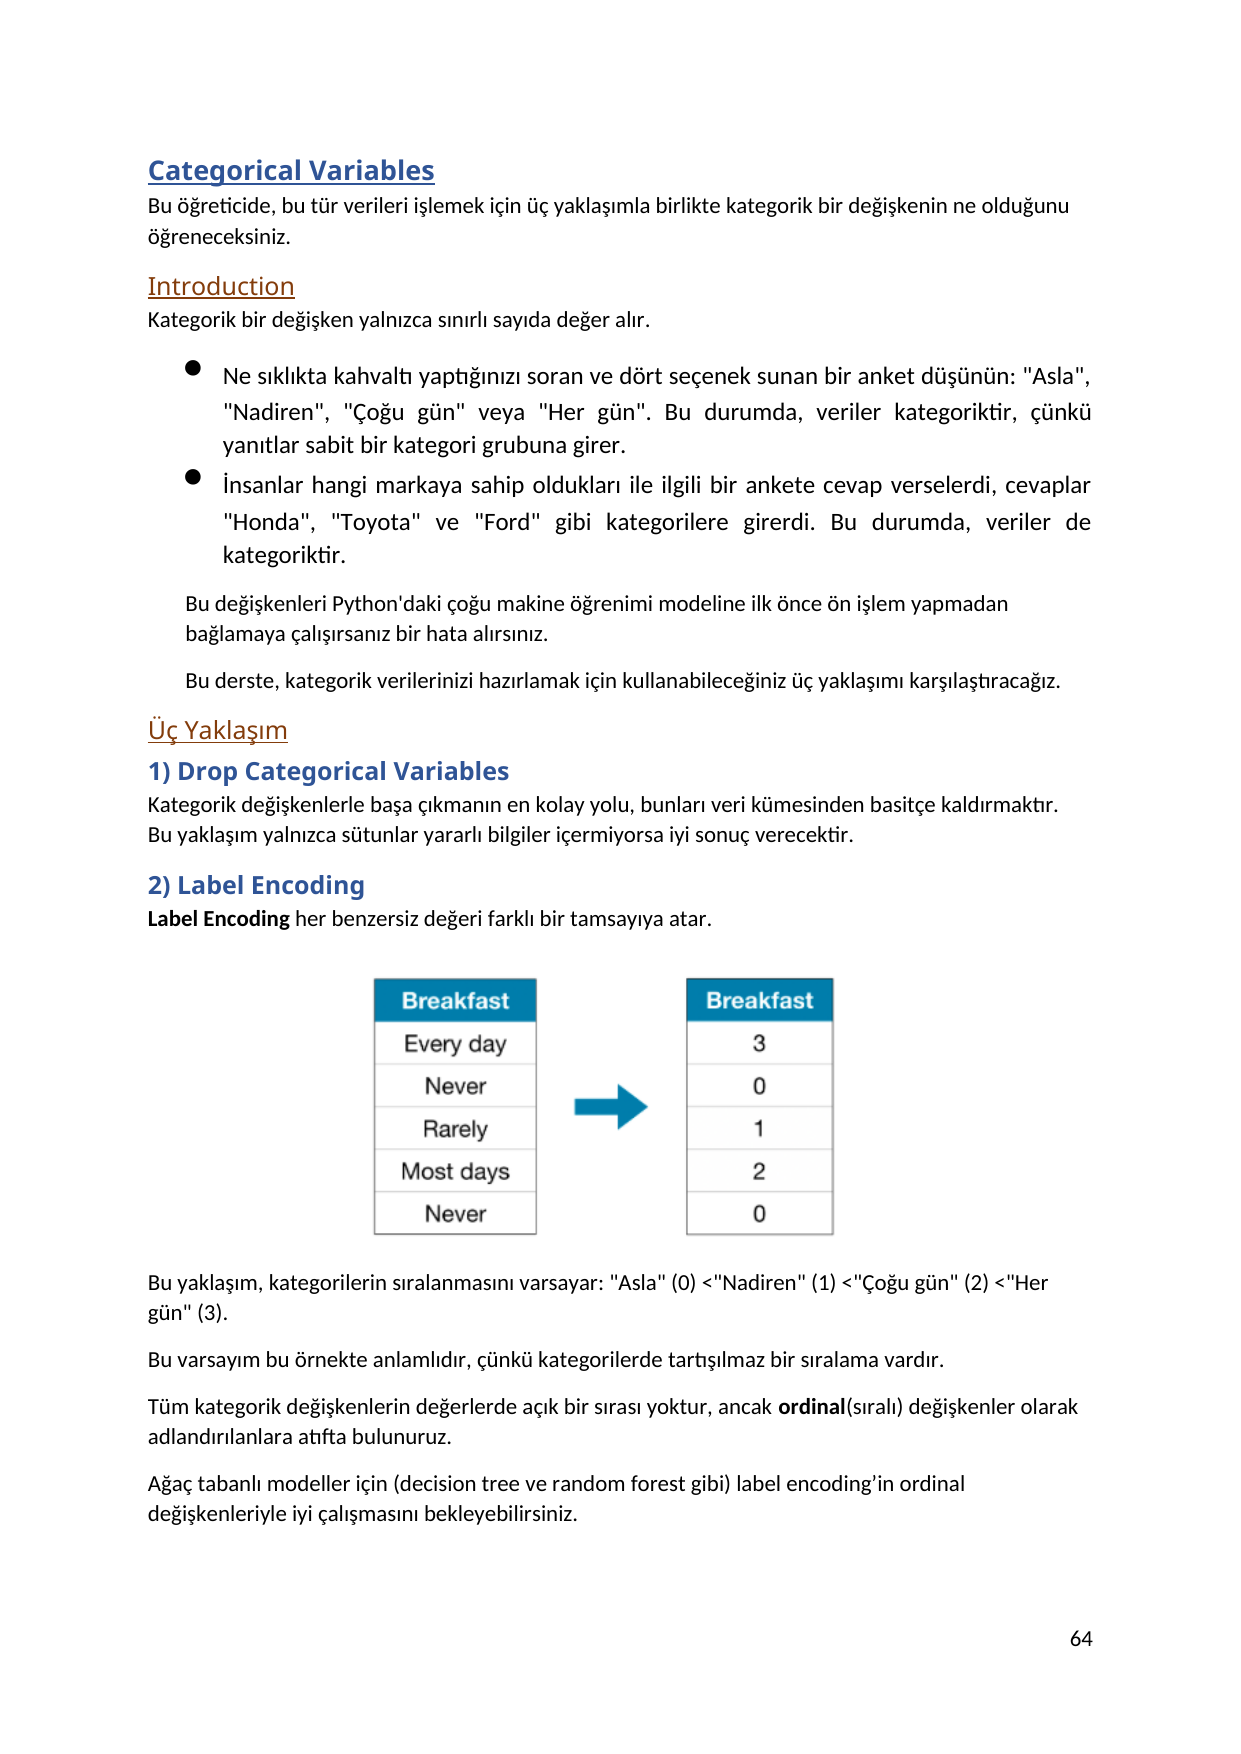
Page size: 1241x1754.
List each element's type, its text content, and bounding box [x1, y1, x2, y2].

text Kategorik değişkenlerle başa çıkmanın en kolay yolu, bunları veri kümesinden basitçe kaldırmaktır. Bu yaklaşım yalnızca sütunlar yararlı bilgiler içermiyorsa iyi sonuç verecektir. [148, 790, 1093, 849]
list İnsanlar hangi markaya sahip oldukları ile ilgili bir ankete cevap verselerdi, cevaplar "Honda", "Toyota" ve "Ford" gibi kategorilere girerdi. Bu durumda, veriler de kategoriktir. [185, 462, 1093, 570]
text Bu derste, kategorik verilerinizi hazırlamak için kullanabileceğiniz üç yaklaşımı karşılaştıracağız. [185, 666, 1093, 694]
subtitle Üç Yaklaşım [148, 713, 1093, 747]
text Label Encoding her benzersiz değeri farklı bir tamsayıya atar. [148, 904, 1093, 932]
subtitle Introduction [148, 269, 1093, 303]
subtitle Categorical Variables [148, 152, 1093, 189]
list Ne sıklıkta kahvaltı yaptığınızı soran ve dört seçenek sunan bir anket düşünün: "Asla", "Nadiren", "Çoğu gün" veya "Her gün". Bu durumda, veriler kategoriktir, çünkü yanıtlar sabit bir kategori grubuna girer. [185, 352, 1093, 460]
subtitle 1) Drop Categorical Variables [148, 754, 1093, 788]
text Tüm kategorik değişkenlerin değerlerde açık bir sırası yoktur, ancak ordinal(sıralı) değişkenler olarak adlandırılanlara atıfta bulunuruz. [148, 1392, 1093, 1450]
text Bu değişkenleri Python'daki çoğu makine öğrenimi modeline ilk önce ön işlem yapmadan bağlamaya çalışırsanız bir hata alırsınız. [185, 589, 1093, 647]
text Bu varsayım bu örnekte anlamlıdır, çünkü kategorilerde tartışılmaz bir sıralama vardır. [148, 1345, 1093, 1373]
text Bu öğreticide, bu tür verileri işlemek için üç yaklaşımla birlikte kategorik bir değişkenin ne olduğunu öğreneceksiniz. [148, 192, 1093, 250]
subtitle 2) Label Encoding [148, 867, 1093, 902]
text Kategorik bir değişken yalnızca sınırlı sayıda değer alır. [148, 305, 1093, 333]
picture [344, 951, 896, 1250]
text Bu yaklaşım, kategorilerin sıralanmasını varsayar: "Asla" (0) <"Nadiren" (1) <"Çoğu gün" (2) <"Her gün" (3). [148, 1268, 1093, 1326]
text Ağaç tabanlı modeller için (decision tree ve random forest gibi) label encoding’in ordinal değişkenleriyle iyi çalışmasını bekleyebilirsiniz. [148, 1469, 1093, 1527]
